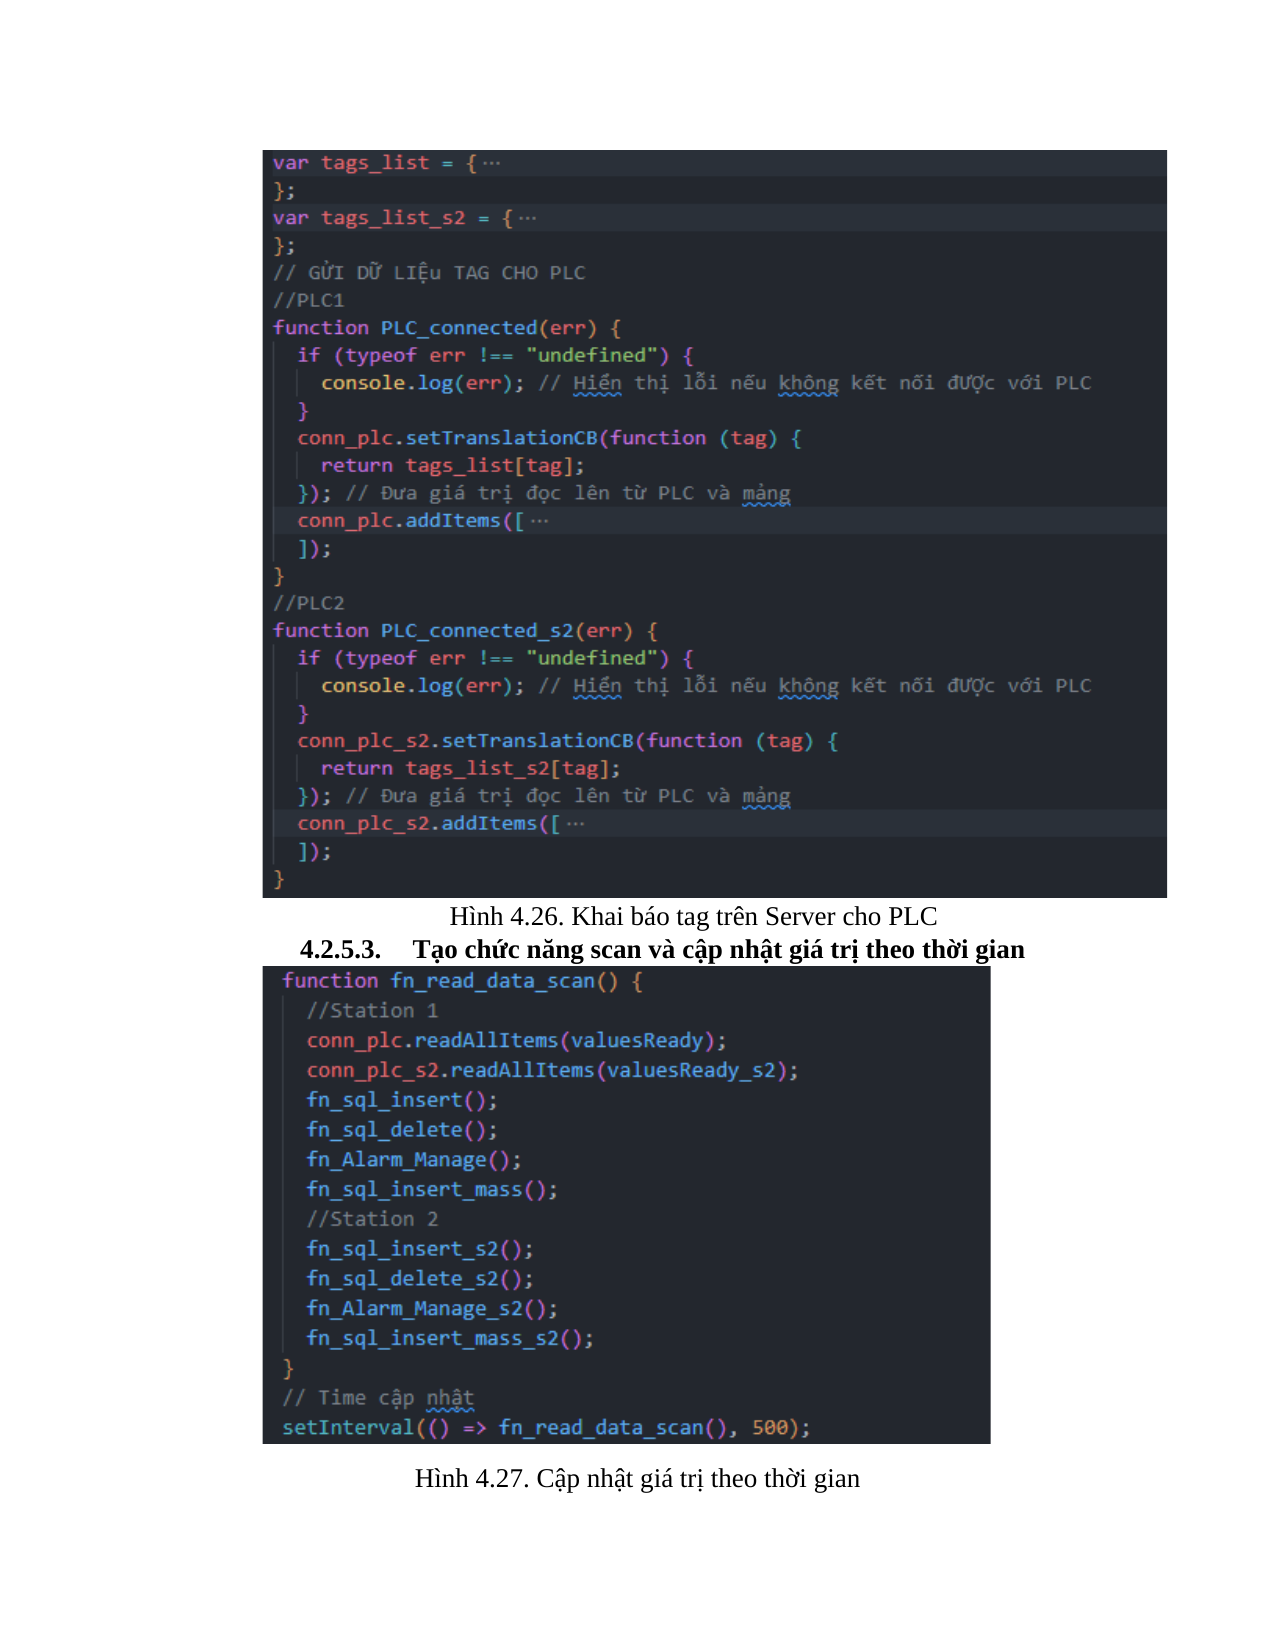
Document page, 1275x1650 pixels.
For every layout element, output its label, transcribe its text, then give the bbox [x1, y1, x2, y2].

list Tạo chức năng scan và cập nhật giá trị theo thời gian [300, 933, 1125, 964]
text Hình 4.27. Cập nhật giá trị theo thời gian [150, 1462, 1125, 1493]
picture [262, 966, 991, 1444]
list Hình 4.26. Khai báo tag trên Server cho PLC [262, 899, 1125, 931]
picture [262, 150, 1168, 898]
